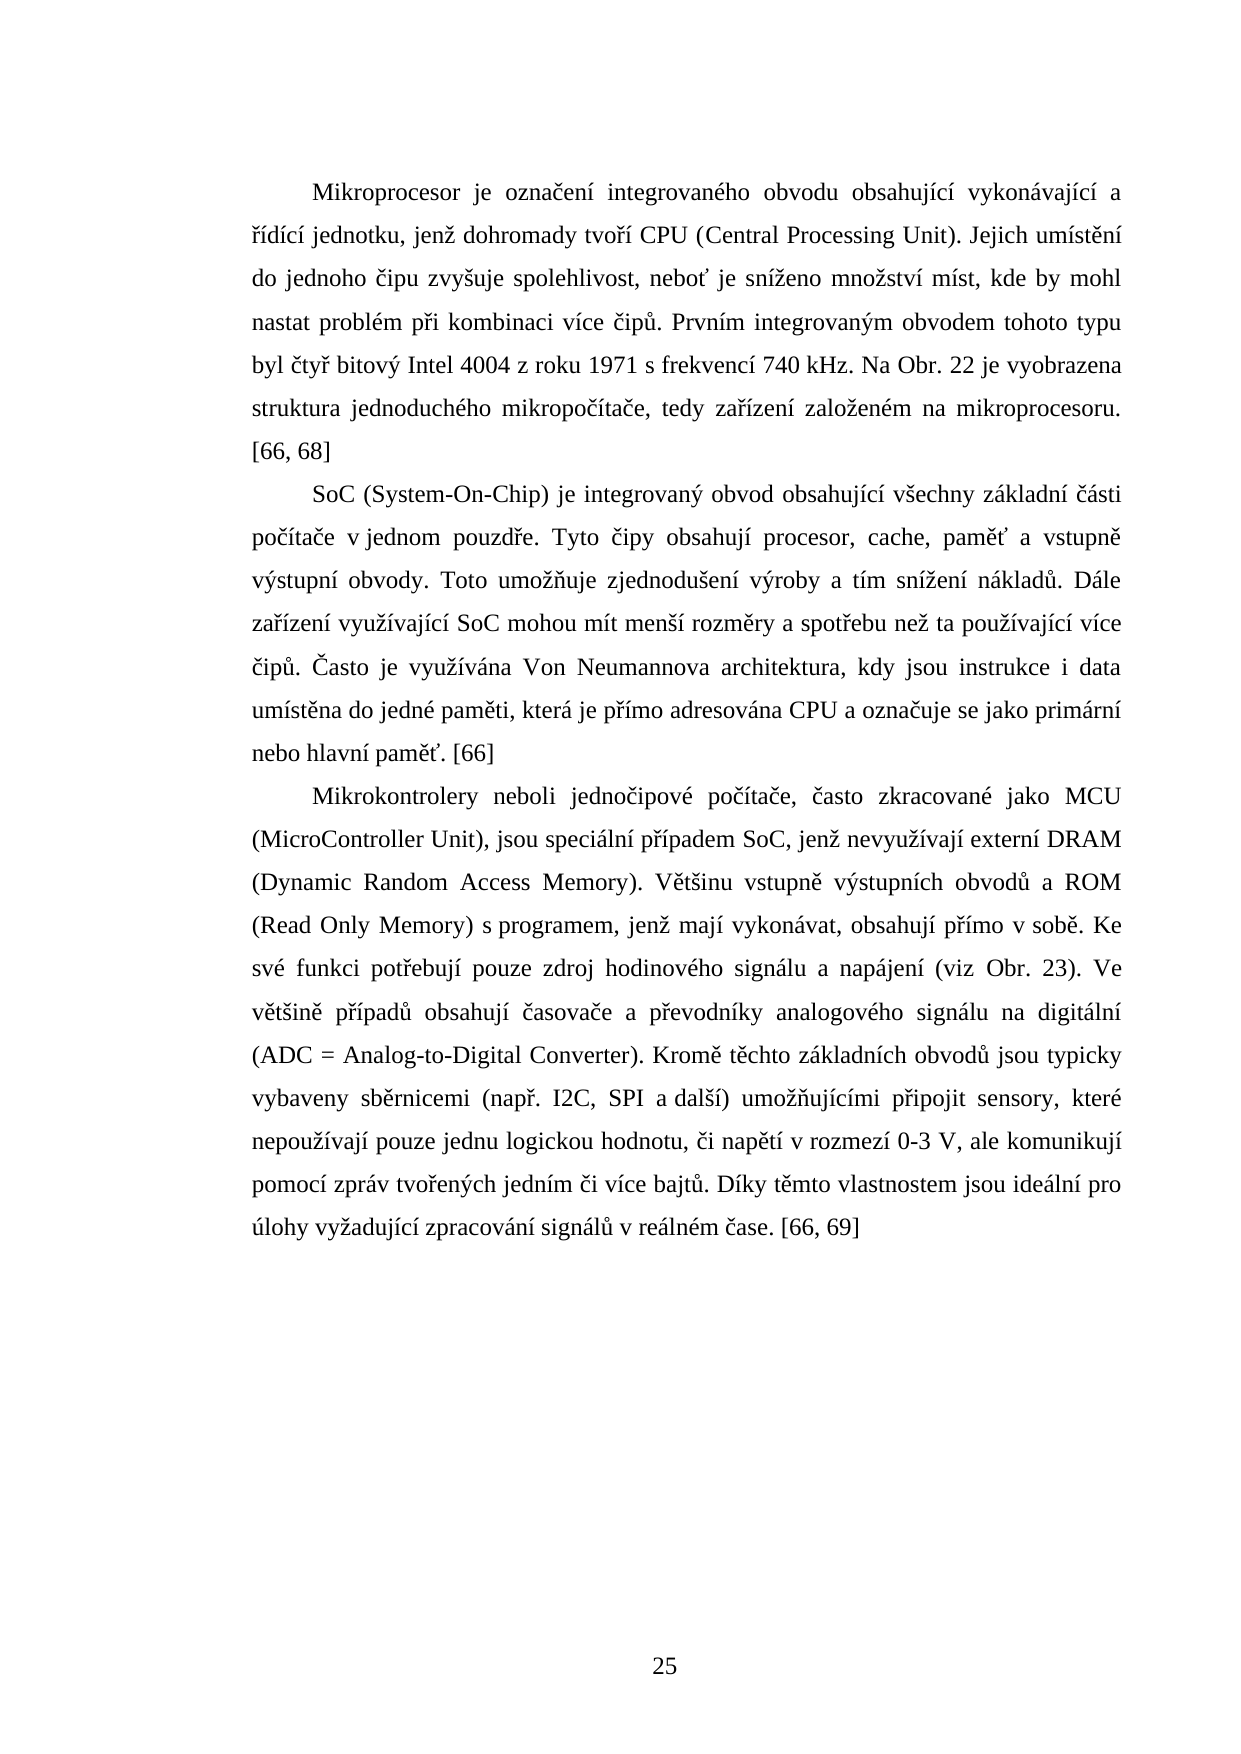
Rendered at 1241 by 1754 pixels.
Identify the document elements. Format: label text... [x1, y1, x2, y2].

text SoC (System-On-Chip) je integrovaný obvod obsahující všechny základní části počítače v jednom pouzdře. Tyto čipy obsahují procesor, cache, paměť a vstupně výstupní obvody. Toto umožňuje zjednodušení výroby a tím snížení nákladů. Dále zařízení využívající SoC mohou mít menší rozměry a spotřebu než ta používající více čipů. Často je využívána Von Neumannova architektura, kdy jsou instrukce i data umístěna do jedné paměti, která je přímo adresována CPU a označuje se jako primární nebo hlavní paměť. [252, 479, 1122, 767]
text Mikroprocesor je označení integrovaného obvodu obsahující vykonávající a řídící jednotku, jenž dohromady tvoří CPU (Central Processing Unit). Jejich umístění do jednoho čipu zvyšuje spolehlivost, neboť je sníženo množství míst, kde by mohl nastat problém při kombinaci více čipů. Prvním integrovaným obvodem tohoto typu byl čtyř bitový Intel 4004 z roku 1971 s frekvencí 740 kHz. Na Obr. 22 je vyobrazena struktura jednoduchého mikropočítače, tedy zařízení založeném na mikroprocesoru. [252, 177, 1122, 465]
text Mikrokontrolery neboli jednočipové počítače, často zkracované jako MCU (MicroController Unit), jsou speciální případem SoC, jenž nevyužívají externí DRAM (Dynamic Random Access Memory). Většinu vstupně výstupních obvodů a ROM (Read Only Memory) s programem, jenž mají vykonávat, obsahují přímo v sobě. Ke své funkci potřebují pouze zdroj hodinového signálu a napájení (viz Obr. 23). Ve většině případů obsahují časovače a převodníky analogového signálu na digitální (ADC = Analog-to-Digital Converter). Kromě těchto základních obvodů jsou typicky vybaveny sběrnicemi (např. I2C, SPI a další) umožňujícími připojit sensory, které nepoužívají pouze jednu logickou hodnotu, či napětí v rozmezí 0-3 V, ale komunikují pomocí zpráv tvořených jedním či více bajtů. Díky těmto vlastnostem jsou ideální pro úlohy vyžadující zpracování signálů v reálném čase. [252, 781, 1122, 1241]
